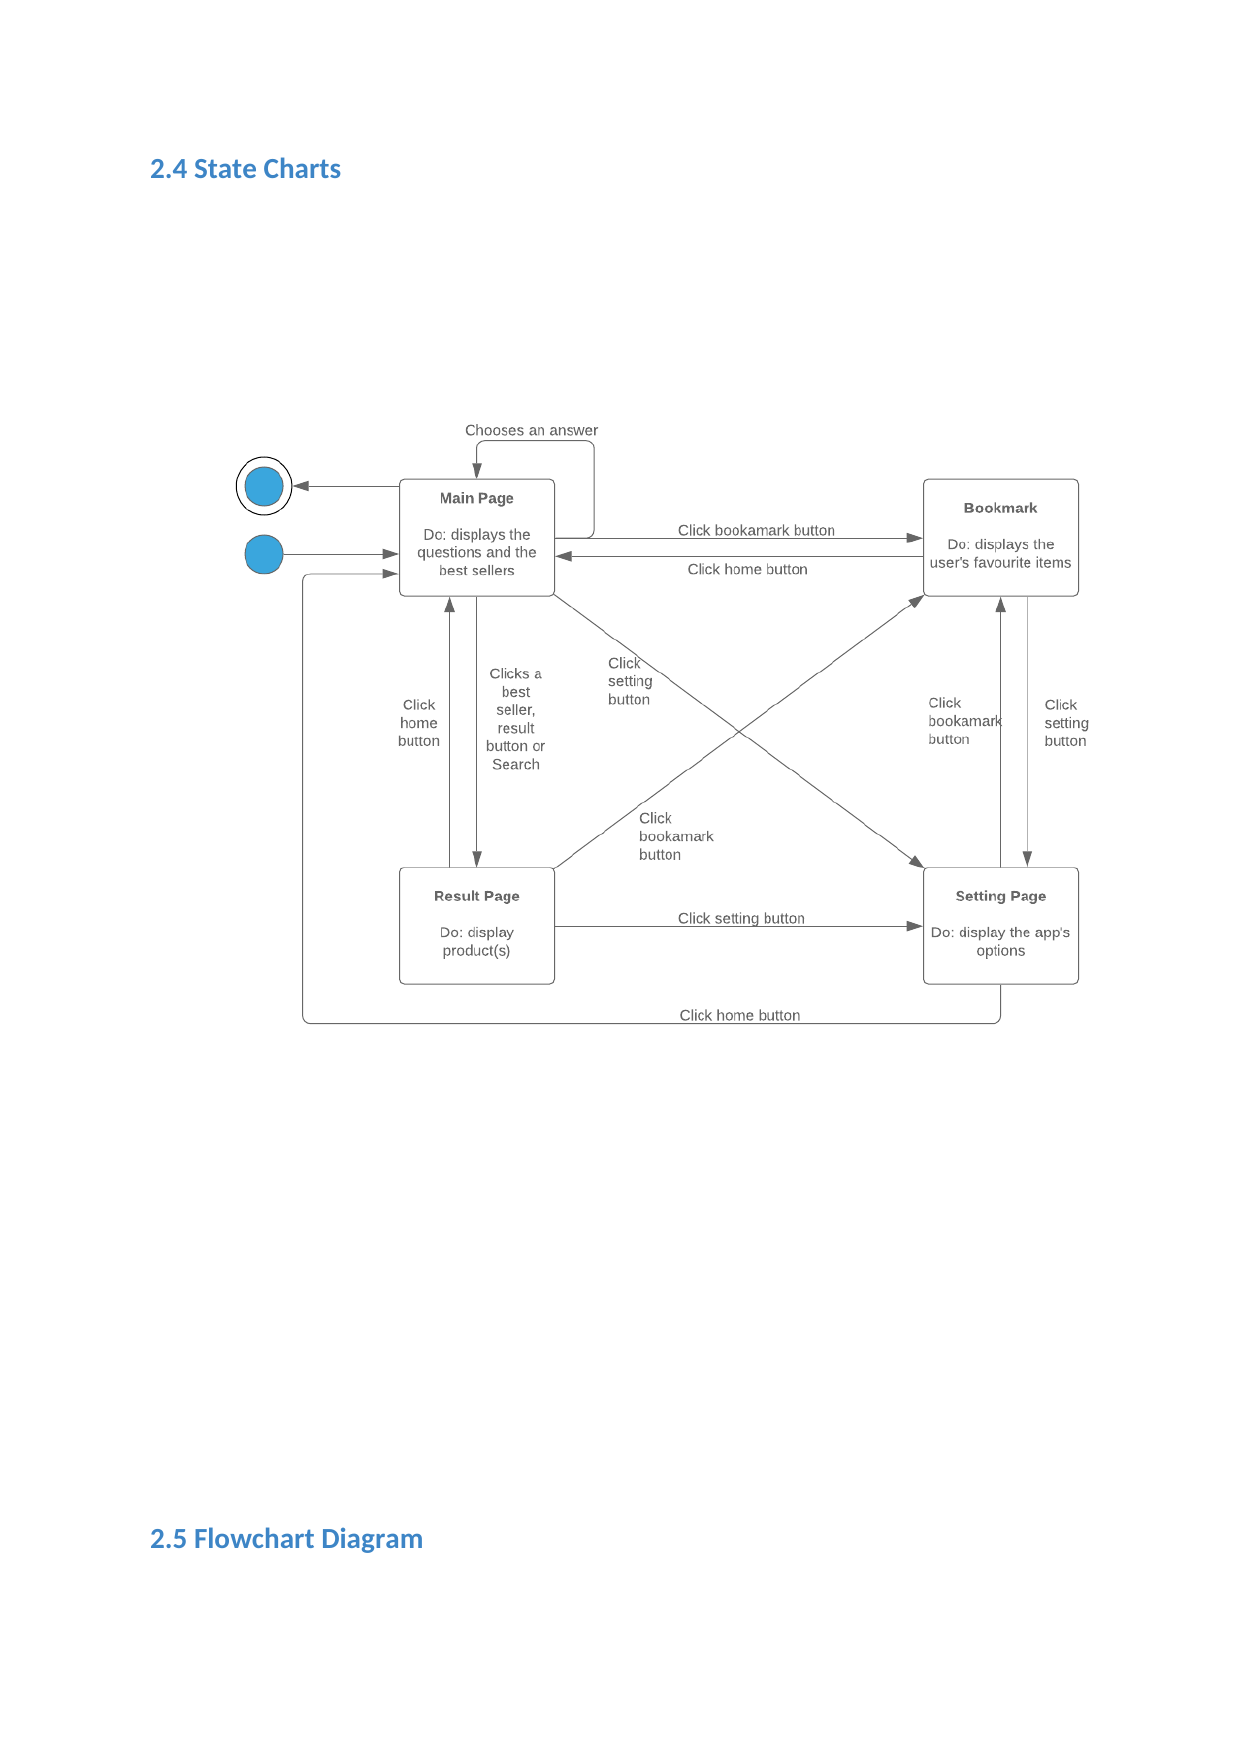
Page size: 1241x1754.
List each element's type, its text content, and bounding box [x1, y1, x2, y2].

picture [150, 185, 1223, 1257]
subtitle 2.5 Flowchart Diagram [150, 1520, 1091, 1556]
subtitle 2.4 State Charts [150, 150, 1091, 185]
